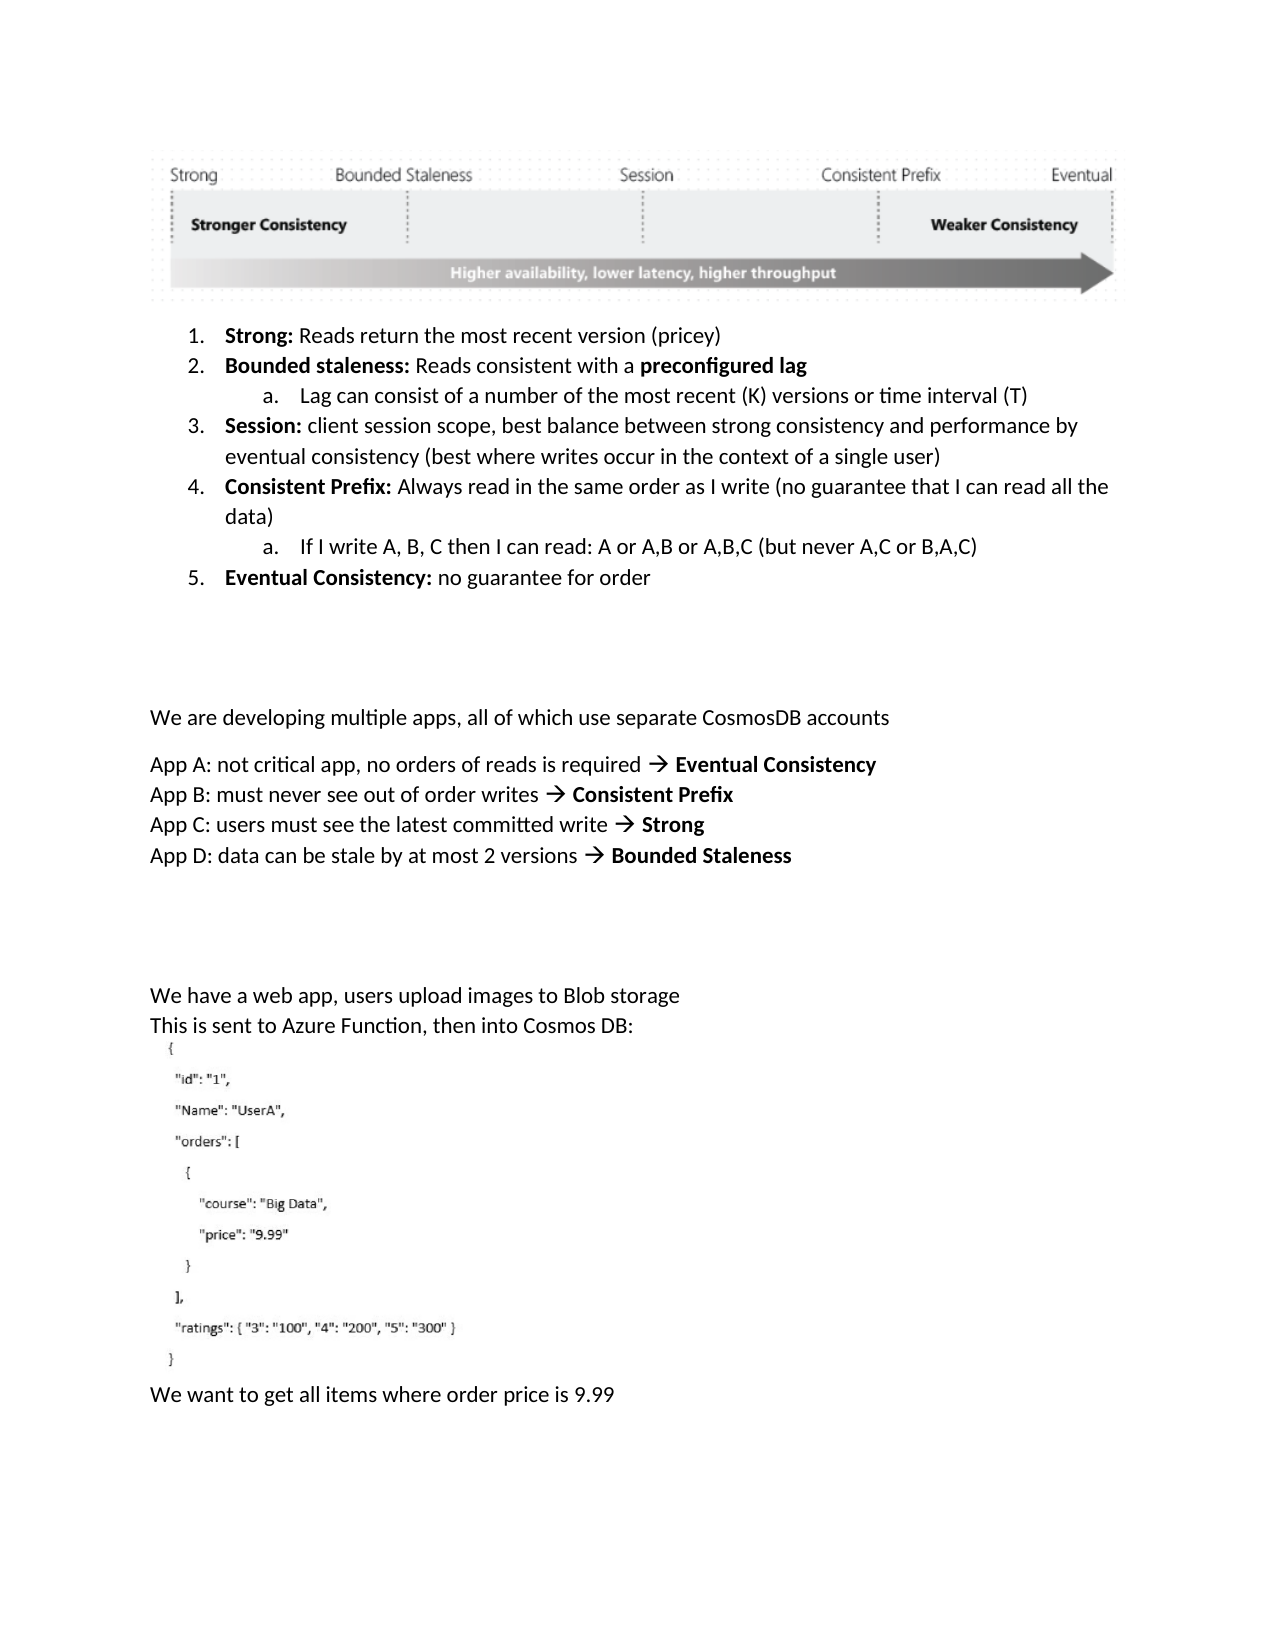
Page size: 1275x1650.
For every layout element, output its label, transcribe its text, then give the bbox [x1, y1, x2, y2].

picture [150, 1041, 479, 1379]
list Consistent Prefix: Always read in the same order as I write (no guarantee that I can read all the data) [187, 472, 1125, 530]
list If I write A, B, C then I can read: A or A,B or A,B,C (but never A,C or B,A,C) [262, 532, 1125, 561]
picture [150, 150, 1125, 303]
list Strong: Reads return the most recent version (pricey) [187, 321, 1125, 349]
text We are developing multiple apps, all of which use separate CosmosDB accounts [150, 703, 1125, 731]
list Eventual Consistency: no guarantee for order [187, 563, 1125, 591]
list Lag can consist of a number of the most recent (K) versions or time interval (T) [262, 381, 1125, 409]
list Bounded staleness: Reads consistent with a preconfigured lag [187, 351, 1125, 379]
text App A: not critical app, no orders of reads is required Eventual Consistency App B: must never see out of order writes Consistent Prefix App C: users must see the latest committed write Strong App D: data can be stale by at most 2 versions Bounded Staleness [150, 750, 1125, 869]
list Session: client session scope, best balance between strong consistency and performance by eventual consistency (best where writes occur in the context of a single user) [187, 412, 1125, 470]
